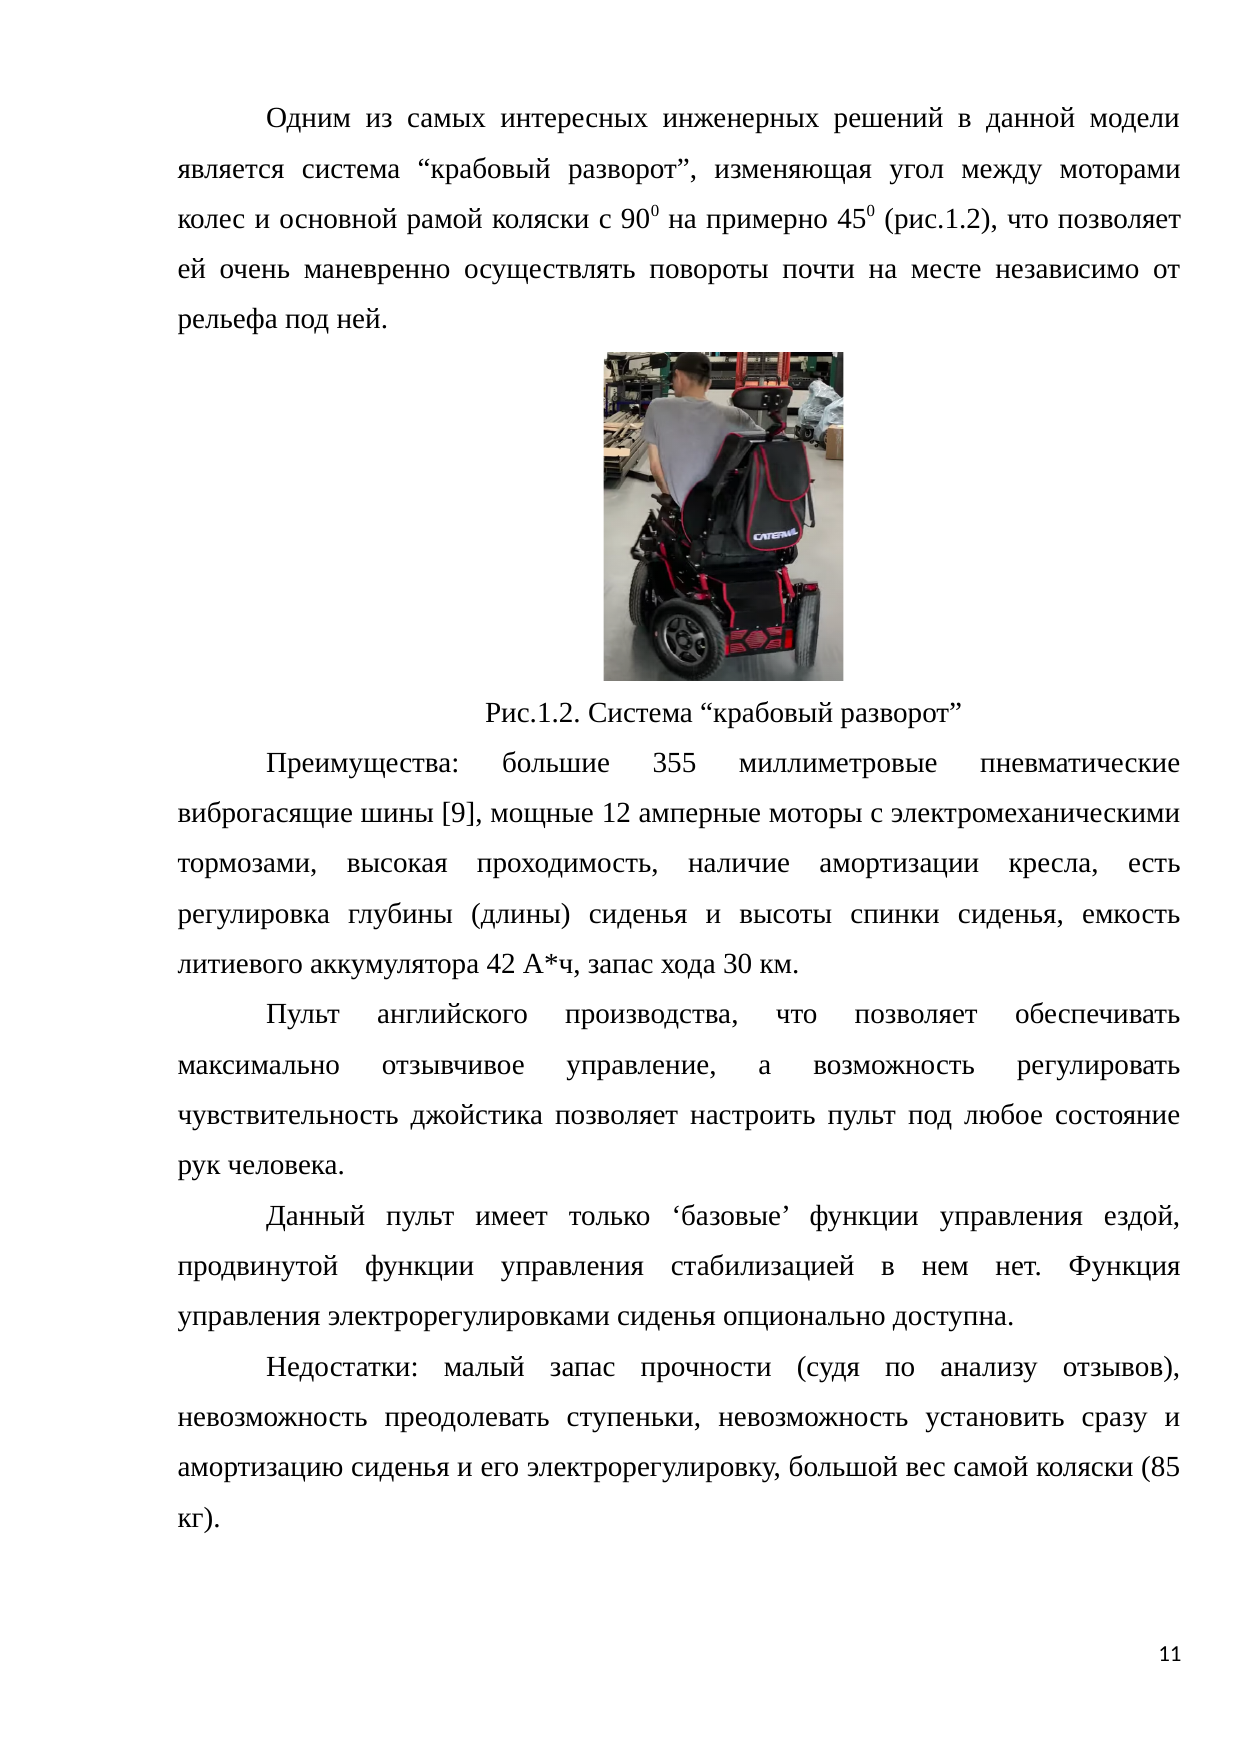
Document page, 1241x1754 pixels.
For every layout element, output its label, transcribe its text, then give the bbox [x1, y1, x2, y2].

text Данный пульт имеет только ‘базовые’ функции управления ездой, продвинутой функции управления стабилизацией в нем нет. Функция управления электрорегулировками сиденья опционально доступна. [177, 1198, 1181, 1332]
picture [603, 352, 844, 681]
text Недостатки: малый запас прочности (судя по анализу отзывов), невозможность преодолевать ступеньки, невозможность установить сразу и амортизацию сиденья и его электрорегулировку, большой вес самой коляски (85 кг). [177, 1349, 1181, 1533]
text Рис.1.2. Система “крабовый разворот” [177, 695, 1181, 728]
text Одним из самых интересных инженерных решений в данной модели является система “крабовый разворот”, изменяющая угол между моторами колес и основной рамой коляски с 900 на примерно 450 (рис.1.2), что позволяет ей очень маневренно осуществлять повороты почти на месте независимо от рельефа под ней. [177, 100, 1181, 335]
text Пульт английского производства, что позволяет обеспечивать максимально отзывчивое управление, а возможность регулировать чувствительность джойстика позволяет настроить пульт под любое состояние рук человека. [177, 997, 1181, 1181]
text Преимущества: большие 355 миллиметровые пневматические виброгасящие шины [9], мощные 12 амперные моторы с электромеханическими тормозами, высокая проходимость, наличие амортизации кресла, есть регулировка глубины (длины) сиденья и высоты спинки сиденья, емкость литиевого аккумулятора 42 А*ч, запас хода 30 км. [177, 745, 1181, 980]
